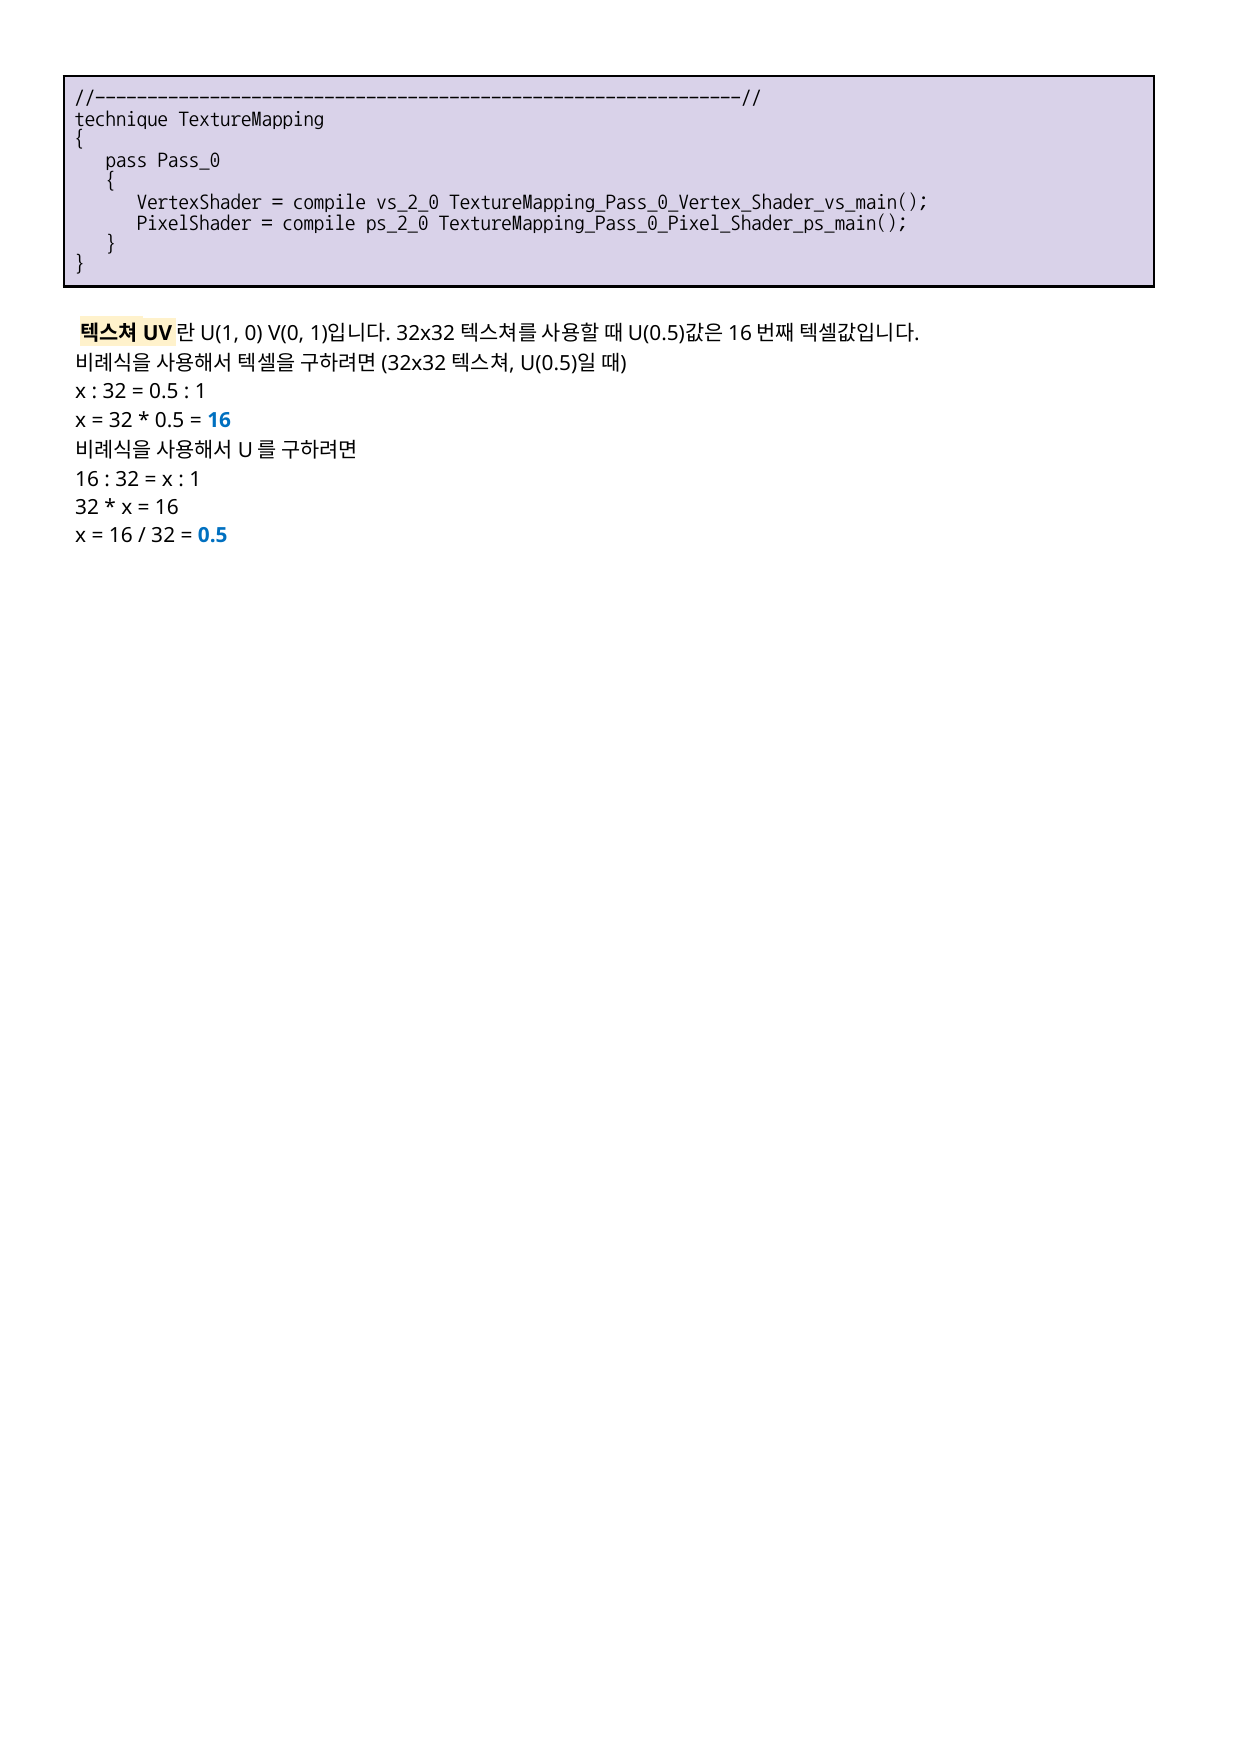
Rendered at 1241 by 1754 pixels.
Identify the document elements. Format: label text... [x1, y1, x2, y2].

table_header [65, 77, 1153, 285]
text x = 16 / 32 = 0.5 [75, 521, 1165, 549]
text 비례식을 사용해서 텍셀을 구하려면 (32x32 텍스쳐, U(0.5)일 때) [75, 346, 1165, 377]
text x : 32 = 0.5 : 1 [75, 377, 1165, 405]
text 비례식을 사용해서 U를 구하려면 [75, 433, 1165, 464]
text 텍스쳐 UV란 U(1, 0) V(0, 1)입니다. 32x32 텍스쳐를 사용할 때 U(0.5)값은 16번째 텍셀값입니다. [143, 316, 1165, 346]
text 16 : 32 = x : 1 [75, 464, 1165, 492]
text 32 * x = 16 [75, 492, 1165, 521]
text x = 32 * 0.5 = 16 [75, 405, 1165, 433]
